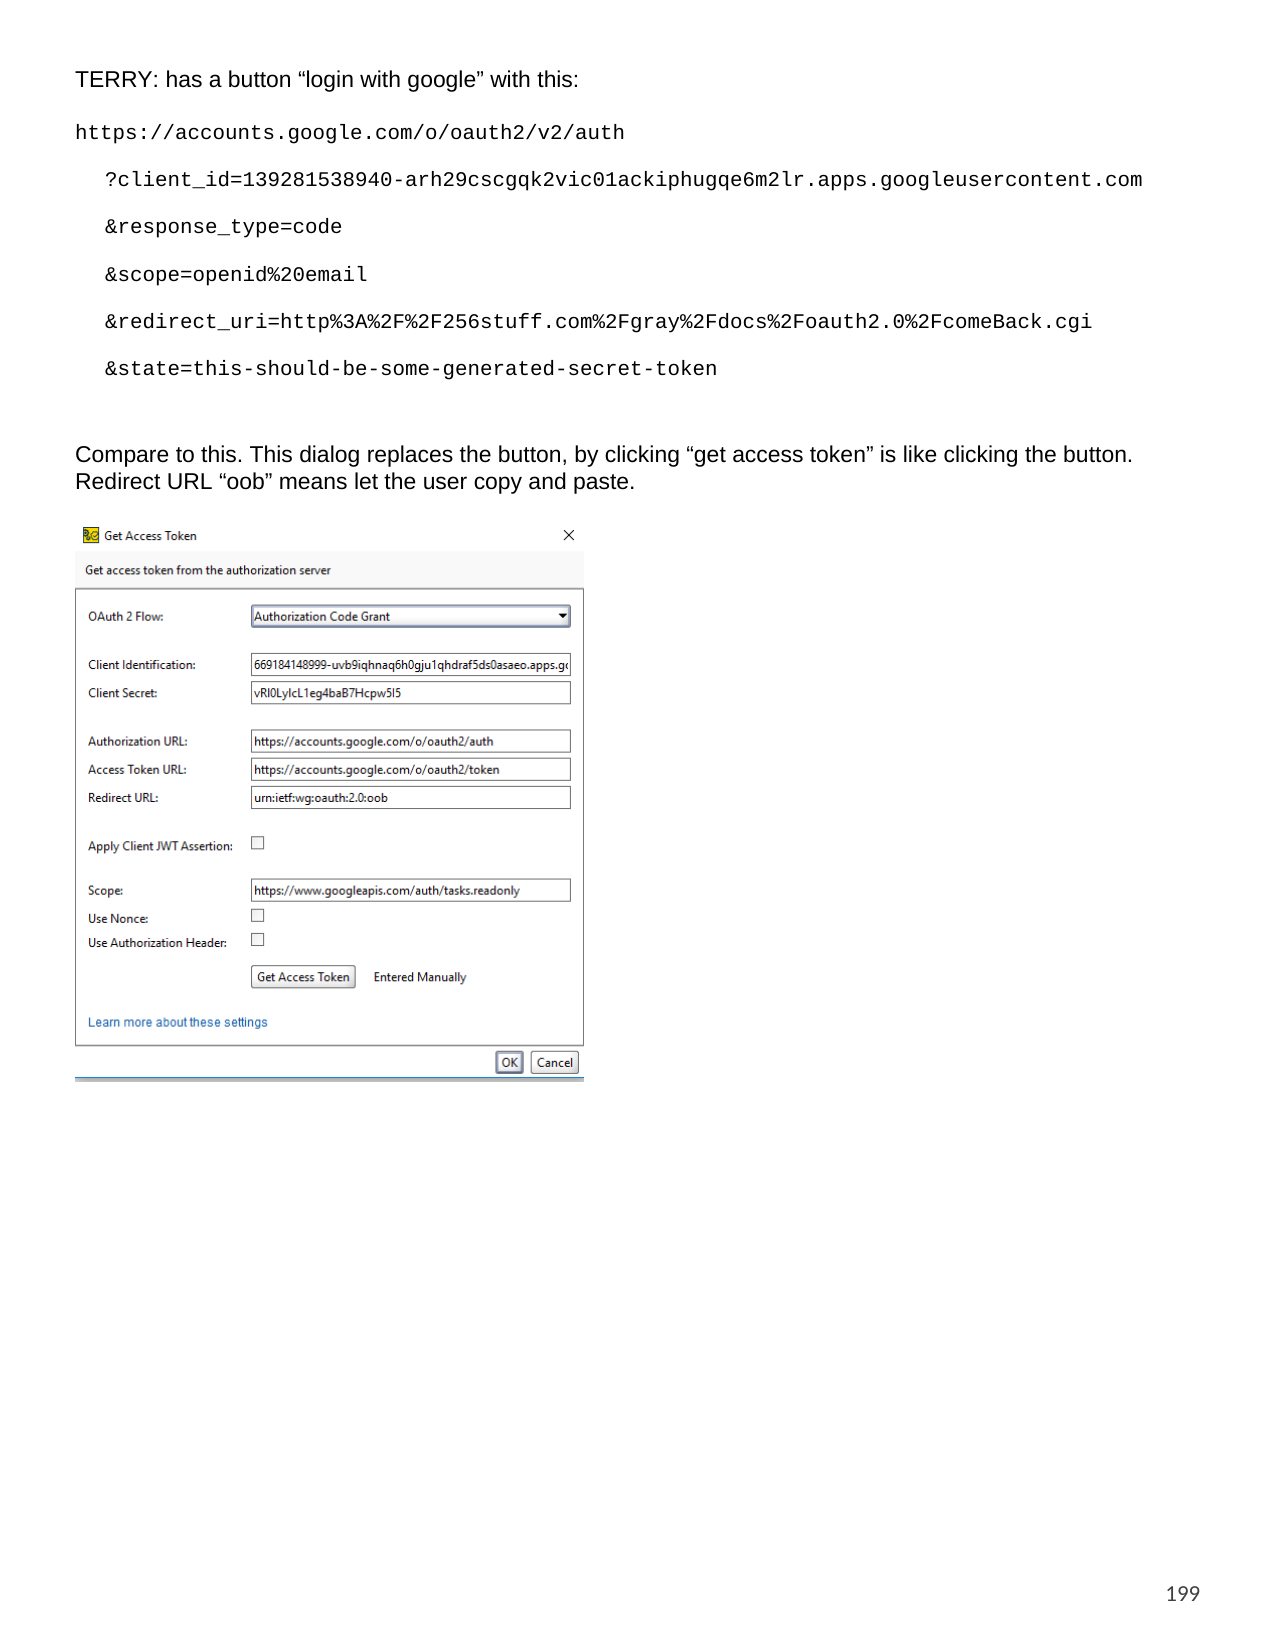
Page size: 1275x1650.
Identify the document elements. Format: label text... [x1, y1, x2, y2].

text https://accounts.google.com/o/oauth2/v2/auth [75, 122, 1200, 145]
text &redirect_uri=http%3A%2F%2F256stuff.com%2Fgray%2Fdocs%2Foauth2.0%2FcomeBack.cgi [105, 311, 1200, 334]
text TERRY: has a button “login with google” with this: [75, 66, 1200, 93]
text &response_type=code [105, 216, 1200, 240]
text &scope=openid%20email [105, 264, 1200, 287]
picture [75, 523, 584, 1082]
text Compare to this. This dialog replaces the button, by clicking “get access token” is like clicking the button. Redirect URL “oob” means let the user copy and paste. [75, 441, 1200, 494]
text ?client_id=139281538940-arh29cscgqk2vic01ackiphugqe6m2lr.apps.googleusercontent.com [105, 169, 1200, 193]
text &state=this-should-be-some-generated-secret-token [105, 358, 1200, 382]
